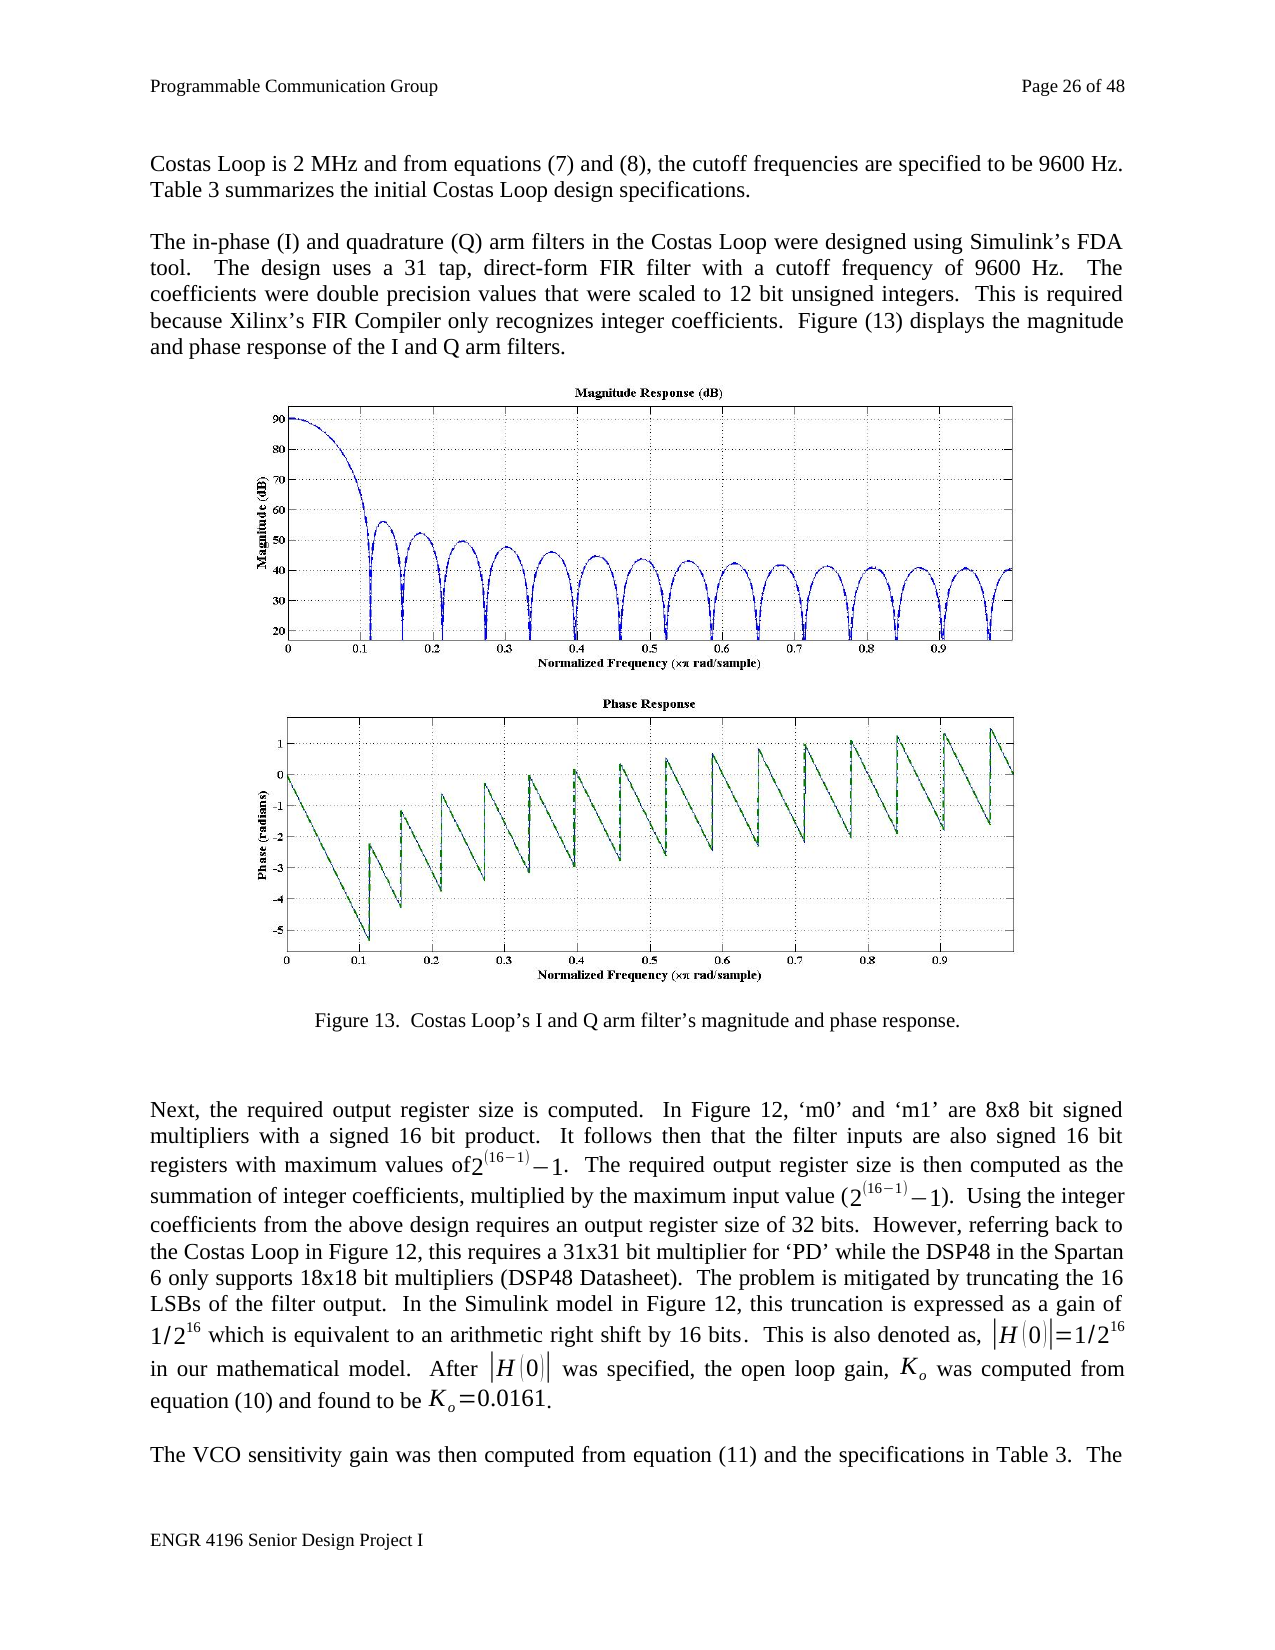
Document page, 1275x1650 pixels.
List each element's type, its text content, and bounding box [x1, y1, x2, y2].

text Next, the required output register size is computed. In Figure 12, ‘m0’ and ‘m1’ are 8x8 bit signed multipliers with a signed 16 bit product. It follows then that the filter inputs are also signed 16 bit registers with maximum values of. The required output register size is then computed as the summation of integer coefficients, multiplied by the maximum input value (). Using the integer coefficients from the above design requires an output register size of 32 bits. However, referring back to the Costas Loop in Figure 12, this requires a 31x31 bit multiplier for ‘PD’ while the DSP48 in the Spartan 6 only supports 18x18 bit multipliers (DSP48 Datasheet). The problem is mitigated by truncating the 16 LSBs of the filter output. In the Simulink model in Figure 12, this truncation is expressed as a gain of which is equivalent to an arithmetic right shift by 16 bits. This is also denoted as, in our mathematical model. After was specified, the open loop gain, was computed from equation (10) and found to be . [150, 1096, 1125, 1416]
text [150, 1441, 1125, 1468]
text Figure 13. Costas Loop’s I and Q arm filter’s magnitude and phase response. [150, 1008, 1125, 1032]
picture [253, 384, 1022, 671]
picture [253, 695, 1022, 983]
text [150, 150, 1125, 203]
text The in-phase (I) and quadrature (Q) arm filters in the Costas Loop were designed using Simulink’s FDA tool. The design uses a 31 tap, direct-form FIR filter with a cutoff frequency of 9600 Hz. The coefficients were double precision values that were scaled to 12 bit unsigned integers. This is required because Xilinx’s FIR Compiler only recognizes integer coefficients. Figure (13) displays the magnitude and phase response of the I and Q arm filters. [150, 228, 1125, 359]
